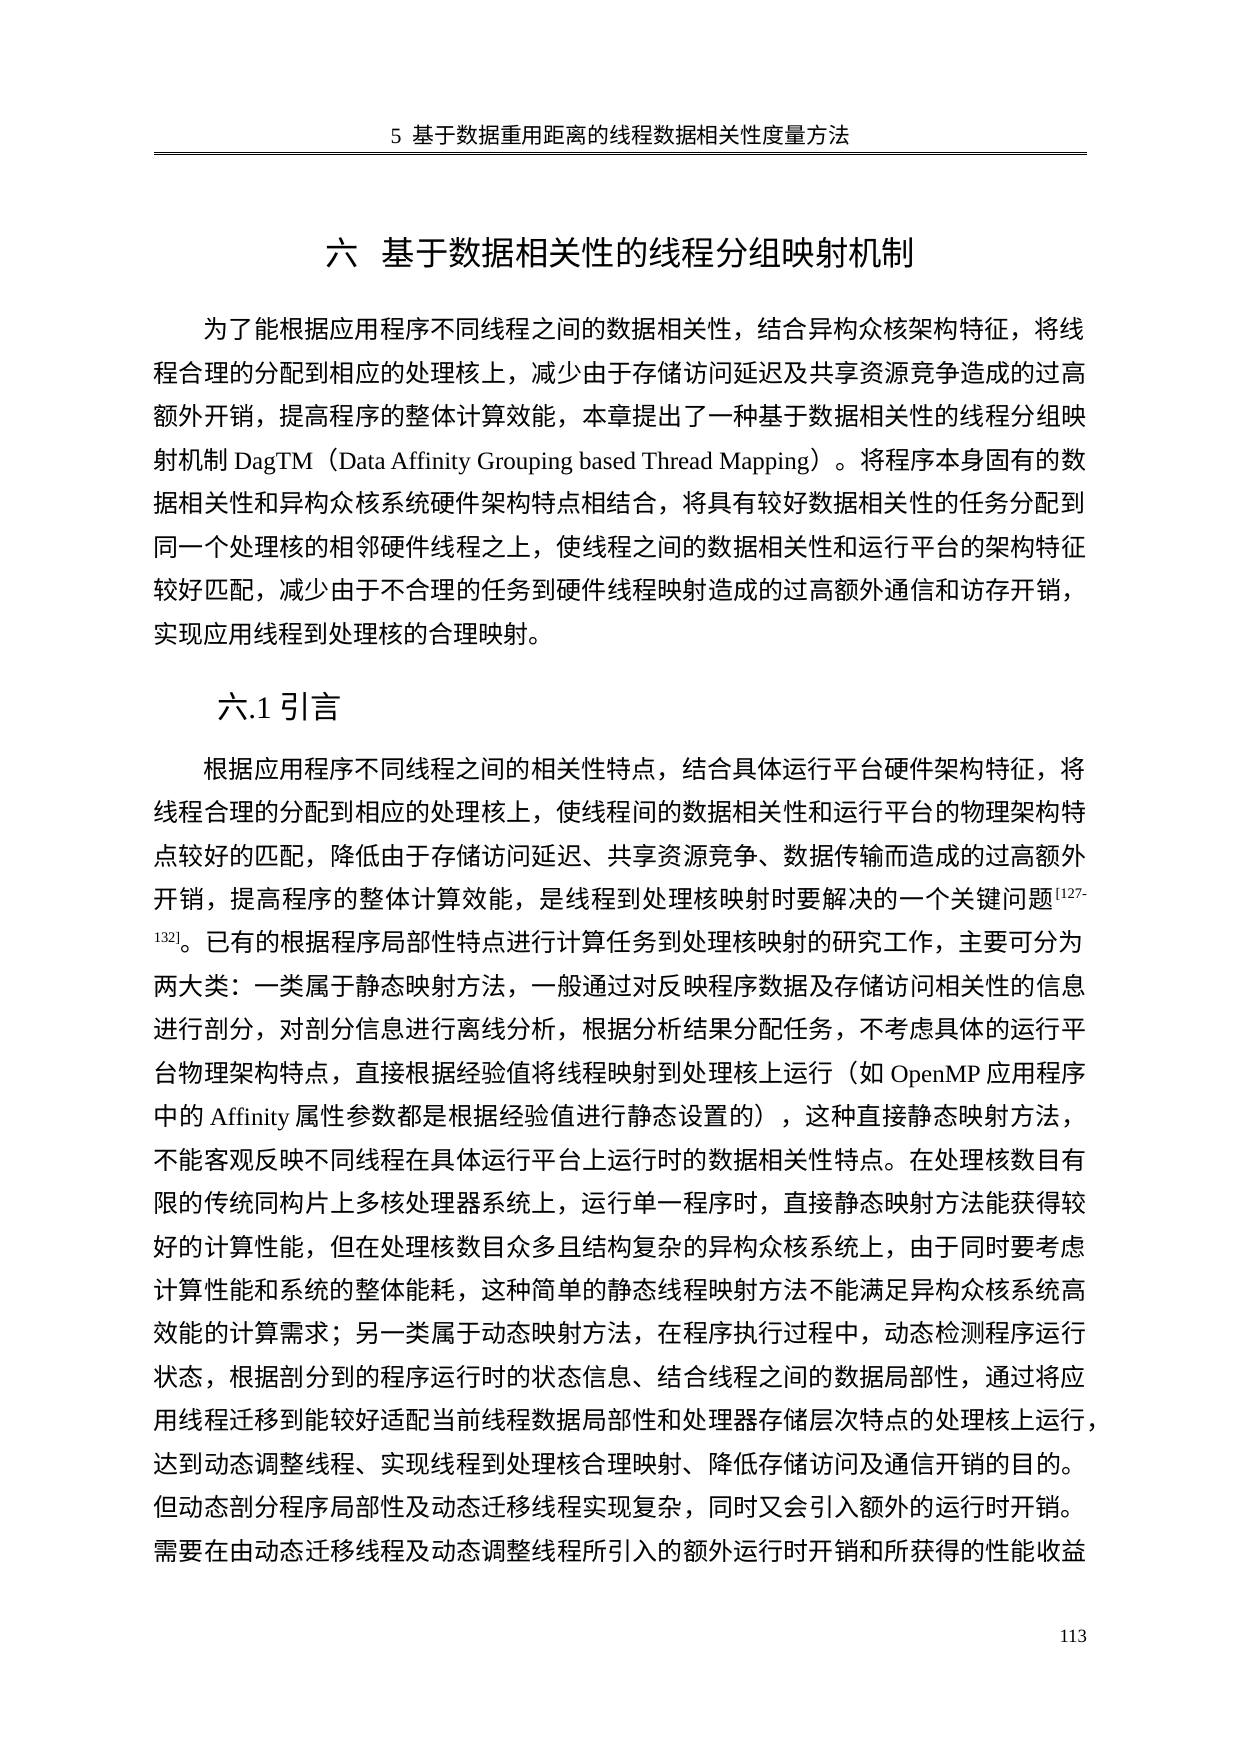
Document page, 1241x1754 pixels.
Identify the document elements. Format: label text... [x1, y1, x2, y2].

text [153, 749, 1087, 1567]
subtitle 基于数据相关性的线程分组映射机制 [153, 227, 1087, 275]
subtitle 引言 [217, 682, 1087, 728]
text 为了能根据应用程序不同线程之间的数据相关性，结合异构众核架构特征，将线程合理的分配到相应的处理核上，减少由于存储访问延迟及共享资源竞争造成的过高额外开销，提高程序的整体计算效能，本章提出了一种基于数据相关性的线程分组映射机制DagTM（Data Affinity Grouping based Thread Mapping）。将程序本身固有的数据相关性和异构众核系统硬件架构特点相结合，将具有较好数据相关性的任务分配到同一个处理核的相邻硬件线程之上，使线程之间的数据相关性和运行平台的架构特征较好匹配，减少由于不合理的任务到硬件线程映射造成的过高额外通信和访存开销，实现应用线程到处理核的合理映射。 [153, 310, 1087, 650]
